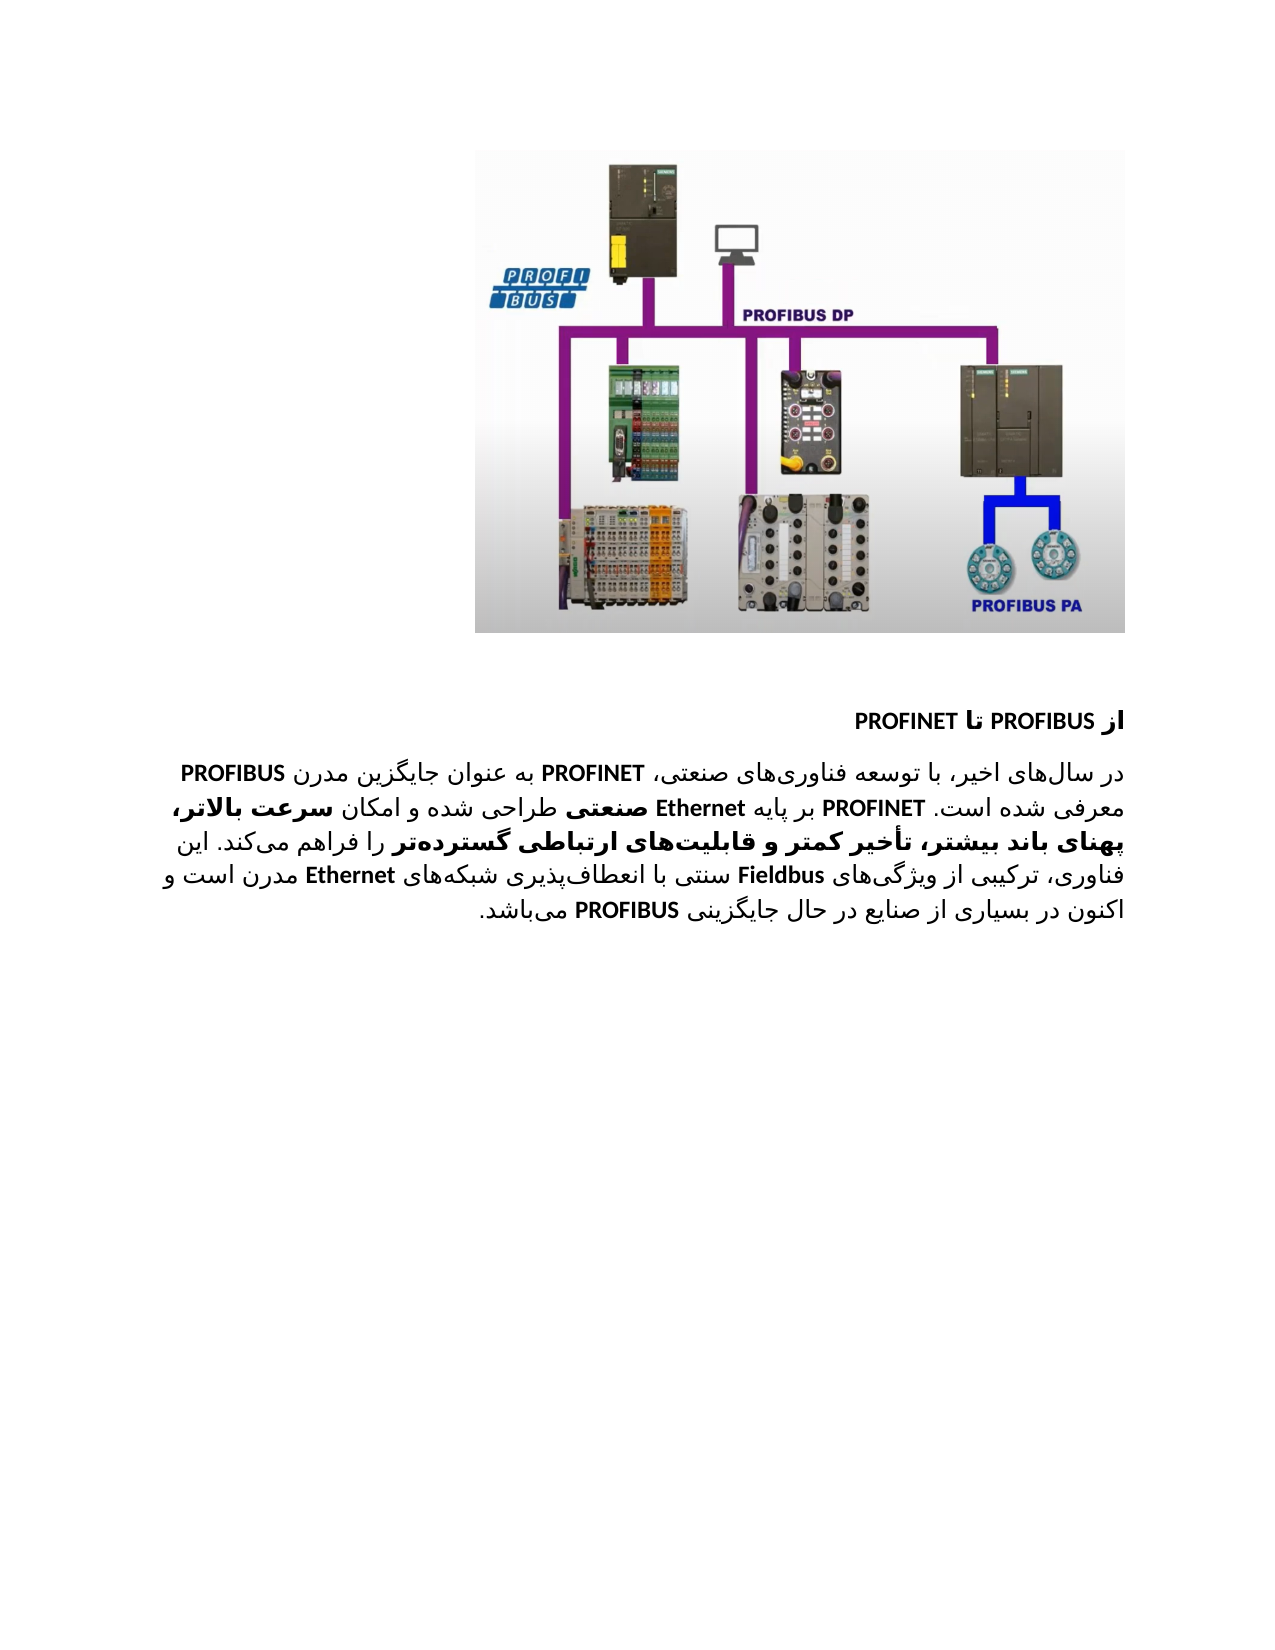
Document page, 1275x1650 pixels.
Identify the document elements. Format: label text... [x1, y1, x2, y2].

picture [475, 150, 1125, 633]
text از PROFIBUS تا PROFINET [150, 705, 1125, 736]
text در سال‌های اخیر، با توسعه فناوری‌های صنعتی، PROFINET به عنوان جایگزین مدرن PROFIBUS معرفی شده است. PROFINET بر پایه Ethernet صنعتی طراحی شده و امکان سرعت بالاتر، پهنای باند بیشتر، تأخیر کمتر و قابلیت‌های ارتباطی گسترده‌تر را فراهم می‌کند. این فناوری، ترکیبی از ویژگی‌های Fieldbus سنتی با انعطاف‌پذیری شبکه‌های Ethernet مدرن است و اکنون در بسیاری از صنایع در حال جایگزینی PROFIBUS می‌باشد. [150, 757, 1125, 925]
